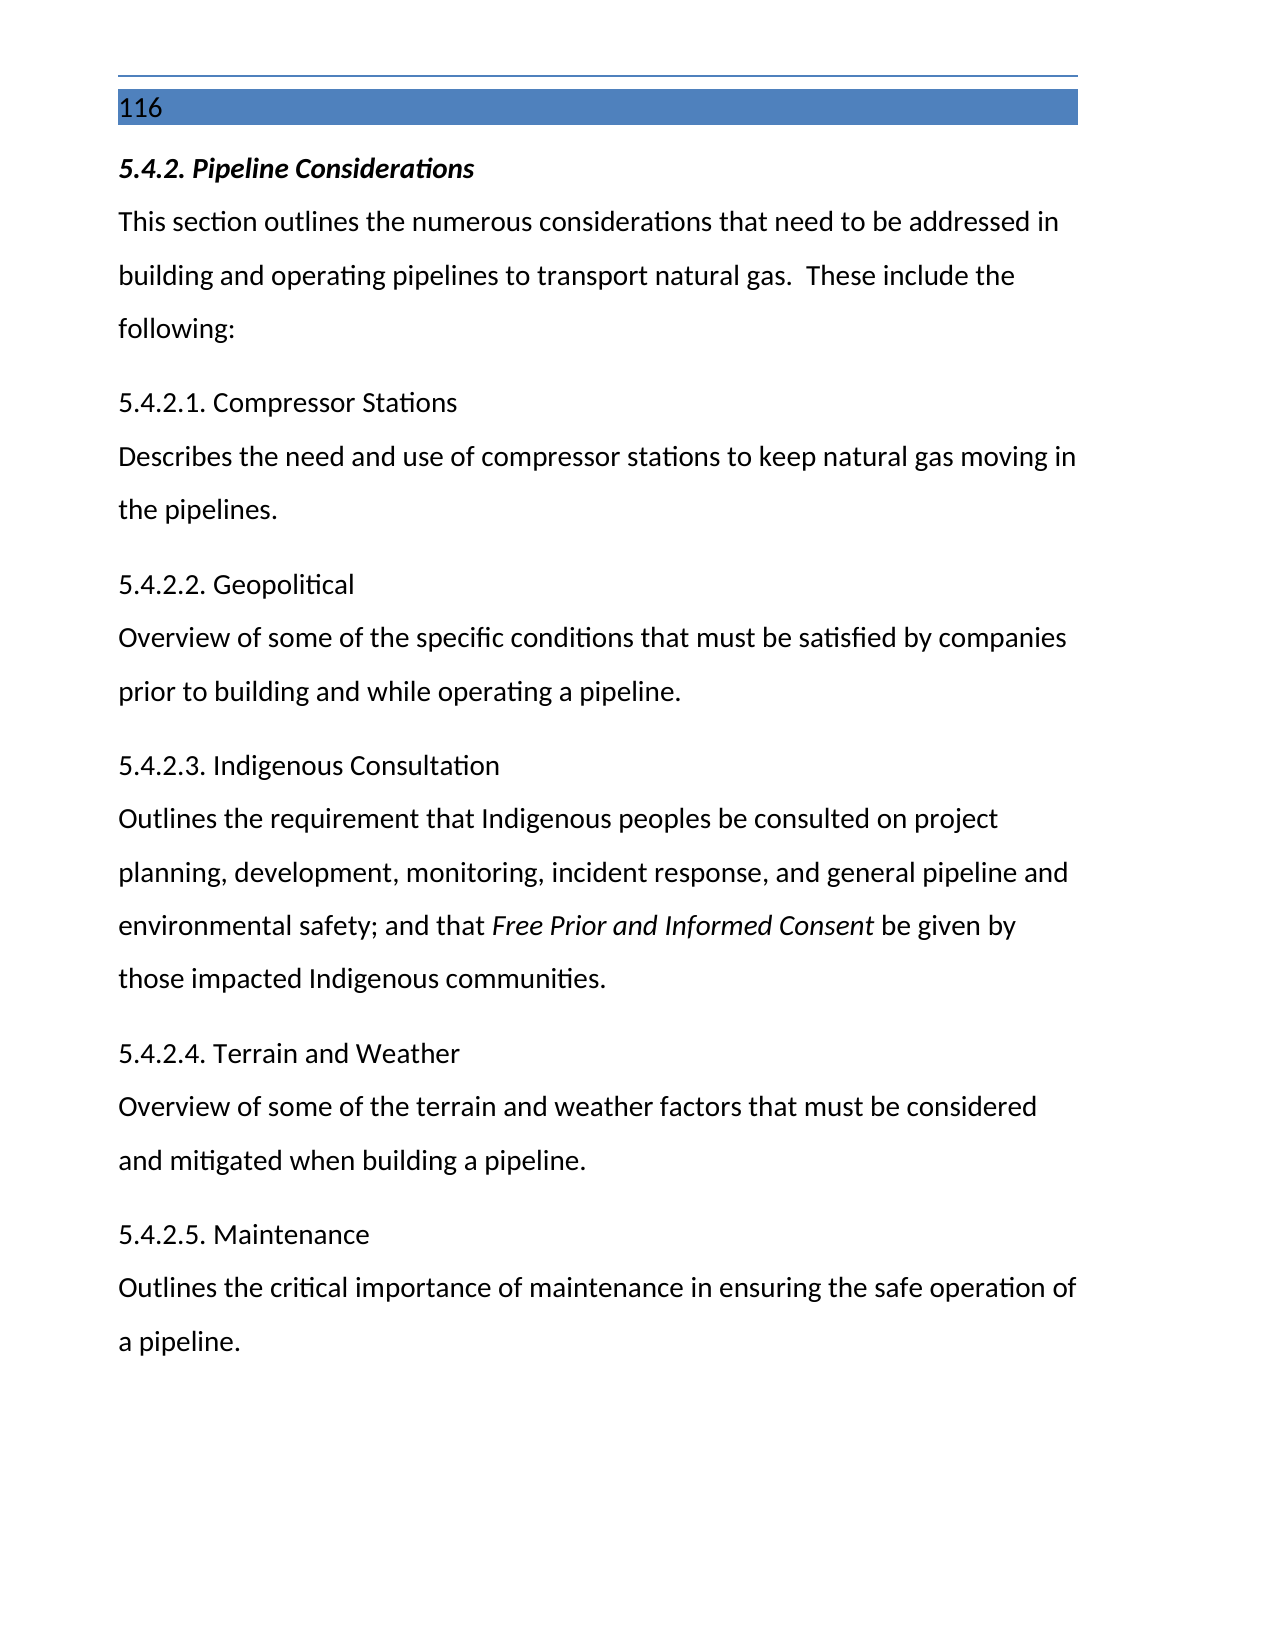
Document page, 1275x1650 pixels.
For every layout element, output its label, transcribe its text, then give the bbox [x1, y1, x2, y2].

text Overview of some of the terrain and weather factors that must be considered and mitigated when building a pipeline. [118, 1088, 1078, 1177]
text Describes the need and use of compressor stations to keep natural gas moving in the pipelines. [118, 438, 1078, 527]
subtitle 5.4.2. Pipeline Considerations [118, 150, 1078, 186]
subtitle 5.4.2.1. Compressor Stations [118, 384, 1078, 420]
text Overview of some of the specific conditions that must be satisfied by companies prior to building and while operating a pipeline. [118, 619, 1078, 708]
subtitle 5.4.2.3. Indigenous Consultation [118, 747, 1078, 782]
text This section outlines the numerous considerations that need to be addressed in building and operating pipelines to transport natural gas. These include the following: [118, 203, 1078, 346]
subtitle 5.4.2.5. Maintenance [118, 1216, 1078, 1252]
subtitle 5.4.2.4. Terrain and Weather [118, 1035, 1078, 1071]
text Outlines the requirement that Indigenous peoples be consulted on project planning, development, monitoring, incident response, and general pipeline and environmental safety; and that Free Prior and Informed Consent be given by those impacted Indigenous communities. [118, 800, 1078, 996]
subtitle 5.4.2.2. Geopolitical [118, 566, 1078, 601]
text Outlines the critical importance of maintenance in ensuring the safe operation of a pipeline. [118, 1269, 1078, 1358]
